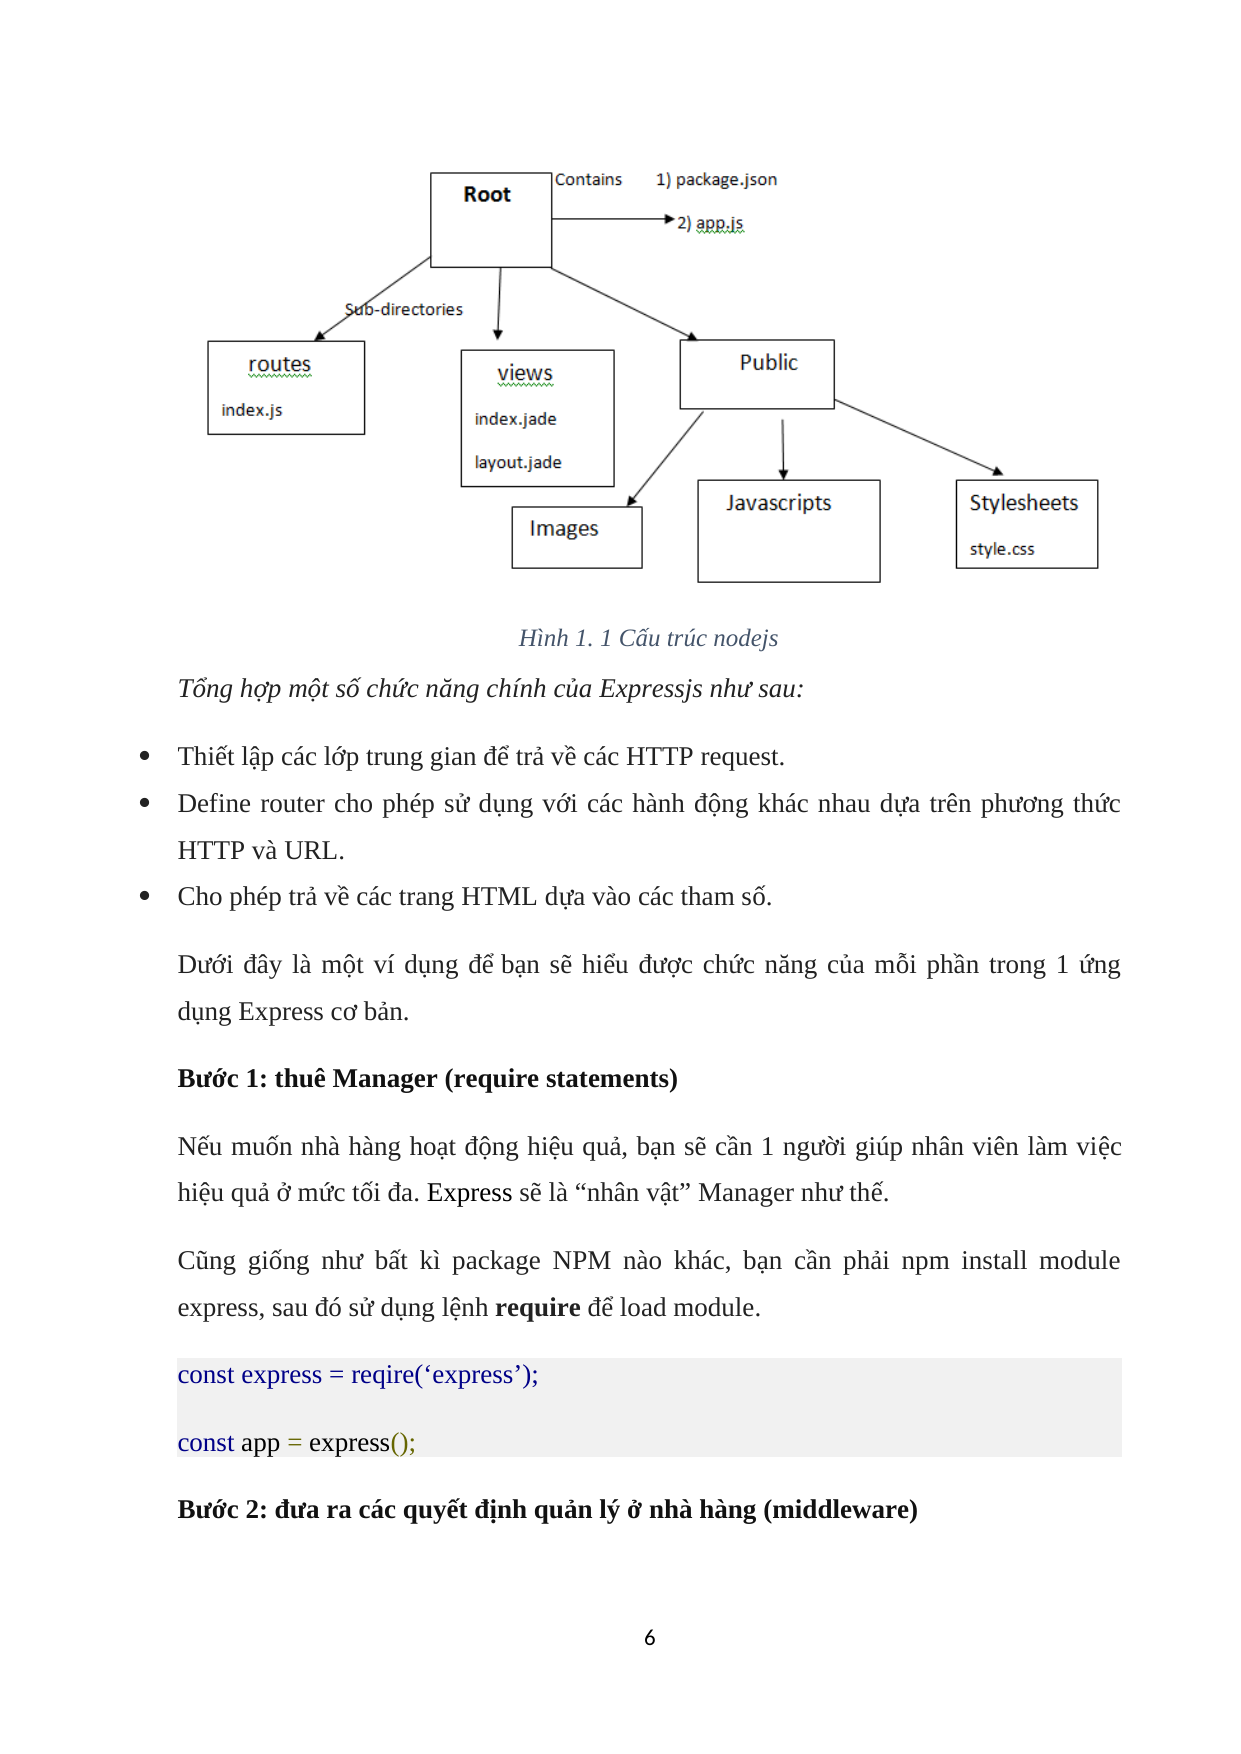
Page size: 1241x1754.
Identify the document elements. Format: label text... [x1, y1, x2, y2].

text Nếu muốn nhà hàng hoạt động hiệu quả, bạn sẽ cần 1 người giúp nhân viên làm việc hiệu quả ở mức tối đa. Express sẽ là “nhân vật” Manager như thế. [177, 1161, 1122, 1208]
text Tổng hợp một số chức năng chính của Expressjs như sau: [177, 673, 1122, 704]
text Cũng giống như bất kì package NPM nào khác, bạn cần phải npm install module express, sau đó sử dụng lệnh require để load module. [177, 1275, 1122, 1322]
text Bước 2: đưa ra các quyết định quản lý ở nhà hàng (middleware) [177, 1493, 1122, 1524]
text const express = reqire(‘express’); [177, 1358, 1122, 1389]
picture [177, 147, 1138, 597]
list Define router cho phép sử dụng với các hành động khác nhau dựa trên phương thức HTTP và URL. [140, 787, 1122, 865]
text Bước 1: thuê Manager (require statements) [177, 1062, 1122, 1093]
list Cho phép trả về các trang HTML dựa vào các tham số. [140, 880, 1122, 912]
text const app = express(); [177, 1426, 1122, 1457]
list Thiết lập các lớp trung gian để trả về các HTTP request. [140, 740, 1122, 771]
text Dưới đây là một ví dụng để bạn sẽ hiểu được chức năng của mỗi phần trong 1 ứng dụng Express cơ bản. [177, 948, 1122, 1026]
text Hình 1. 1 Cấu trúc nodejs [177, 623, 1122, 652]
